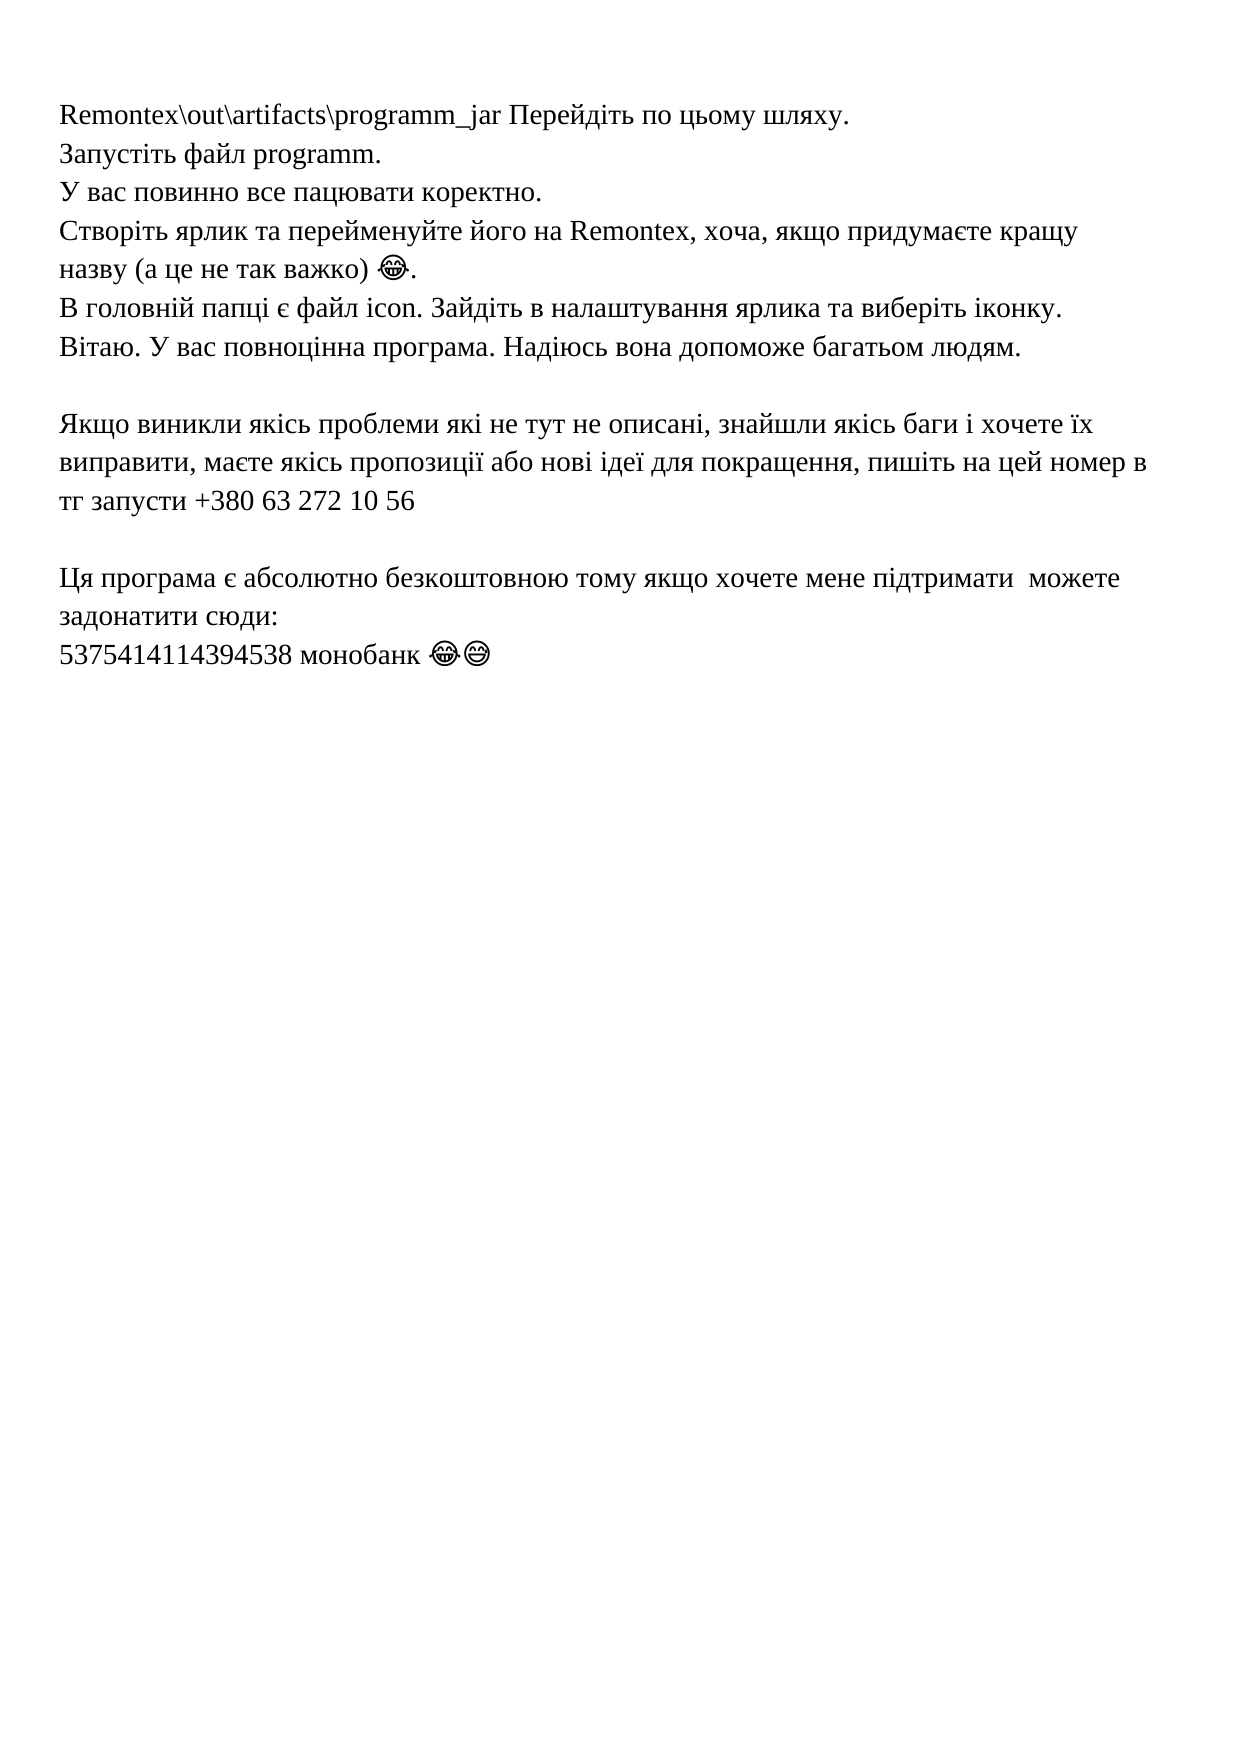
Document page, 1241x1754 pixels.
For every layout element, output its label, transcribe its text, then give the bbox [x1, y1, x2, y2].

text В головній папці є файл icon. Зайдіть в налаштування ярлика та виберіть іконку. [59, 290, 1152, 324]
text У вас повинно все пацювати коректно. [59, 174, 1152, 208]
text Remontex\out\artifacts\programm_jar Перейдіть по цьому шляху. [59, 97, 1152, 131]
text Ця програма є абсолютно безкоштовною тому якщо хочете мене підтримати можете задонатити сюди: [59, 560, 1152, 632]
text 5375414114394538 монобанк 😂😅 [59, 637, 1152, 671]
text Запустіть файл programm. [59, 136, 1152, 169]
text Якщо виникли якісь проблеми які не тут не описані, знайшли якісь баги і хочете їх виправити, маєте якісь пропозиції або нові ідеї для покращення, пишіть на цей номер в тг запусти +380 63 272 10 56 [59, 406, 1152, 516]
text Створіть ярлик та перейменуйте його на Remontex, хоча, якщо придумаєте кращу назву (а це не так важко) 😂. [59, 213, 1152, 285]
text Вітаю. У вас повноцінна програма. Надіюсь вона допоможе багатьом людям. [59, 329, 1152, 362]
